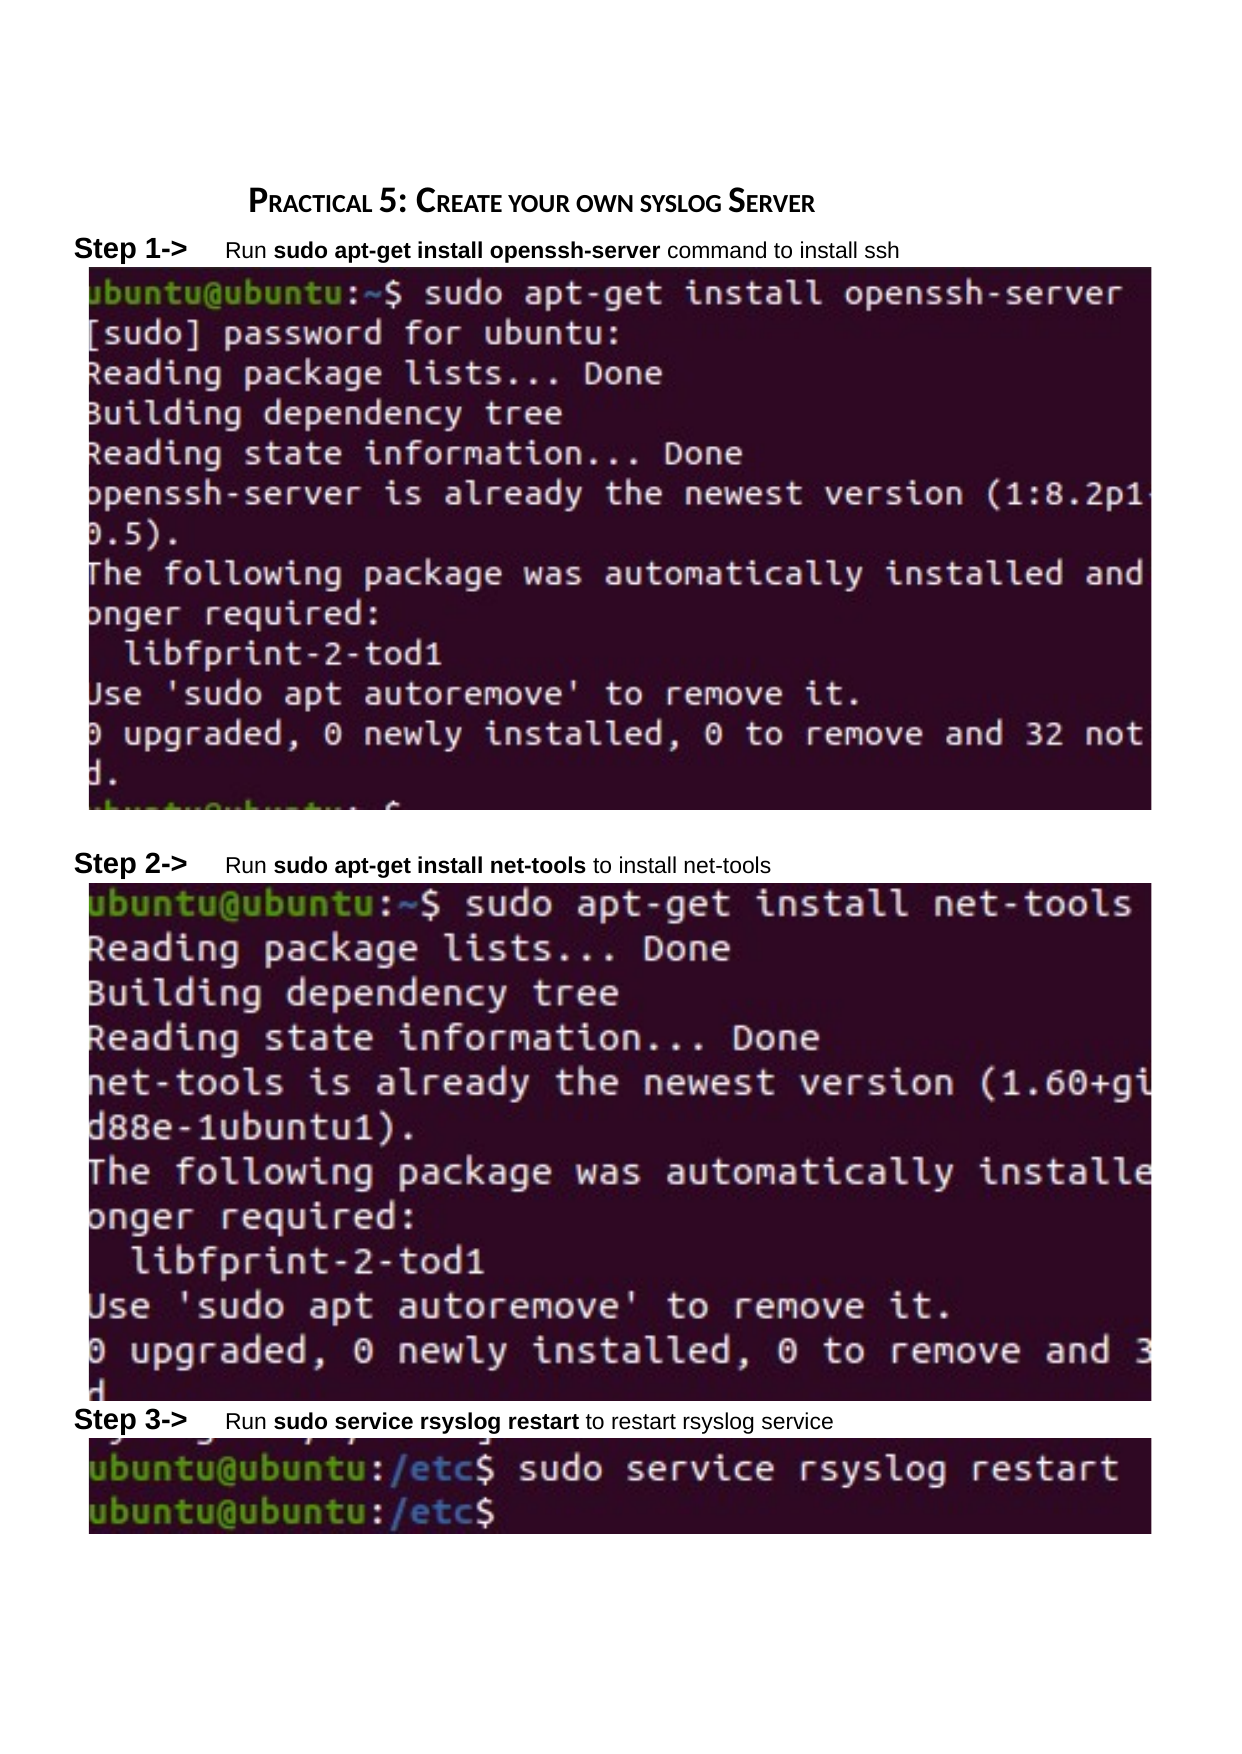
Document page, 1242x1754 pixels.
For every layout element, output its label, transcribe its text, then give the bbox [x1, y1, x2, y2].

picture [88, 883, 1152, 1401]
subtitle PRACTICAL 5: CREATE YOUR OWN SYSLOG SERVER [75, 176, 988, 221]
text Step 2-> Run sudo apt-get install net-tools to install net-tools [73, 847, 1165, 880]
picture [88, 267, 1152, 810]
text Step 3-> Run sudo service rsyslog restart to restart rsyslog service [73, 1402, 1165, 1436]
picture [88, 1438, 1152, 1534]
text Step 1-> Run sudo apt-get install openssh-server command to install ssh [73, 231, 1165, 264]
